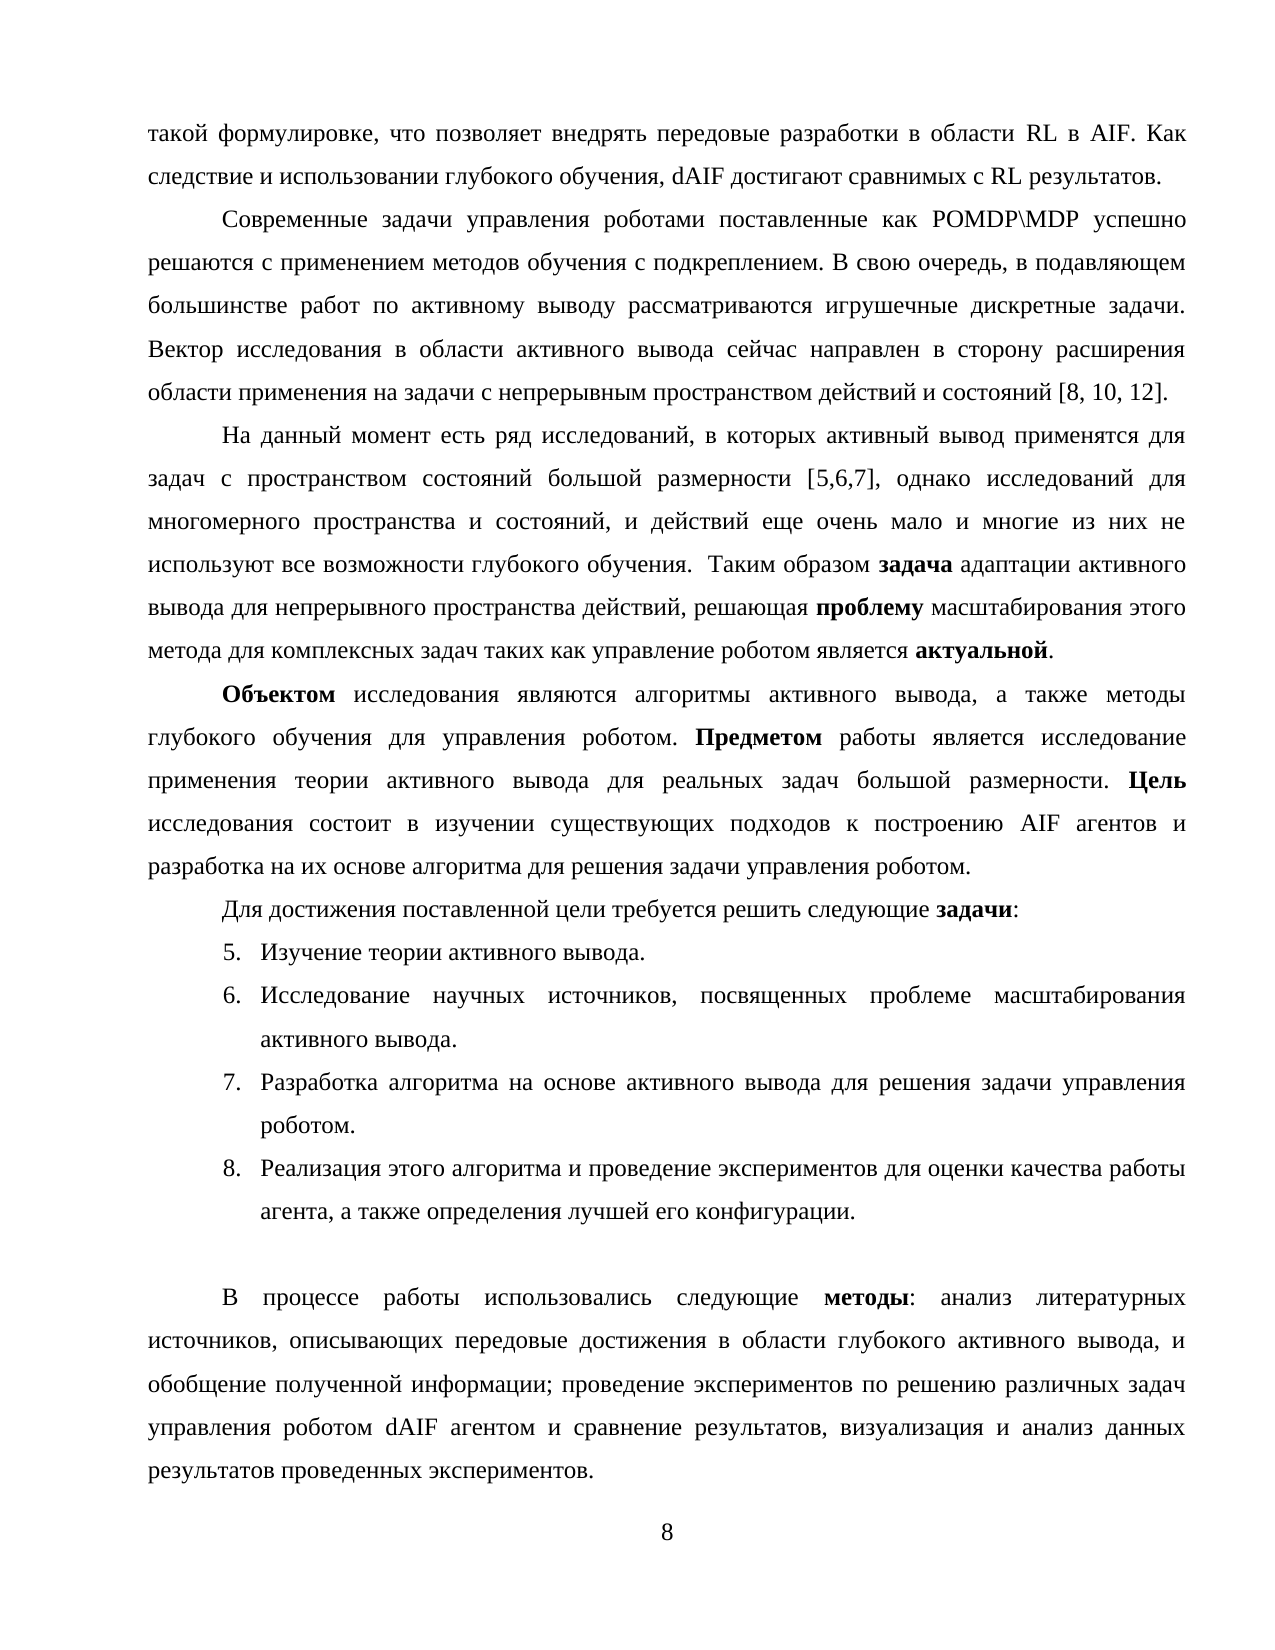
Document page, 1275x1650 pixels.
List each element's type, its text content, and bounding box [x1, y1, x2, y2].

text Для достижения поставленной цели требуется решить следующие задачи: [148, 894, 1186, 923]
text Современные задачи управления роботами поставленные как POMDP\MDP успешно решаются с применением методов обучения с подкреплением. В свою очередь, в подавляющем большинстве работ по активному выводу рассматриваются игрушечные дискретные задачи. Вектор исследования в области активного вывода сейчас направлен в сторону расширения области применения на задачи с непрерывным пространством действий и состояний [8, 10, 12]. [148, 204, 1186, 406]
list Изучение теории активного вывода. [223, 937, 1186, 966]
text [148, 118, 1186, 190]
list Исследование научных источников, посвященных проблеме масштабирования активного вывода. [223, 981, 1186, 1052]
list Разработка алгоритма на основе активного вывода для решения задачи управления роботом. [223, 1067, 1186, 1139]
text В процессе работы использовались следующие методы: анализ литературных источников, описывающих передовые достижения в области глубокого активного вывода, и обобщение полученной информации; проведение экспериментов по решению различных задач управления роботом dAIF агентом и сравнение результатов, визуализация и анализ данных результатов проведенных экспериментов. [148, 1282, 1186, 1484]
list Реализация этого алгоритма и проведение экспериментов для оценки качества работы агента, а также определения лучшей его конфигурации. [223, 1153, 1186, 1225]
text Объектом исследования являются алгоритмы активного вывода, а также методы глубокого обучения для управления роботом. Предметом работы является исследование применения теории активного вывода для реальных задач большой размерности. Цель исследования состоит в изучении существующих подходов к построению AIF агентов и разработка на их основе алгоритма для решения задачи управления роботом. [148, 679, 1186, 880]
text На данный момент есть ряд исследований, в которых активный вывод применятся для задач с пространством состояний большой размерности [5,6,7], однако исследований для многомерного пространства и состояний, и действий еще очень мало и многие из них не используют все возможности глубокого обучения. Таким образом задача адаптации активного вывода для непрерывного пространства действий, решающая проблему масштабирования этого метода для комплексных задач таких как управление роботом является актуальной. [148, 420, 1186, 664]
